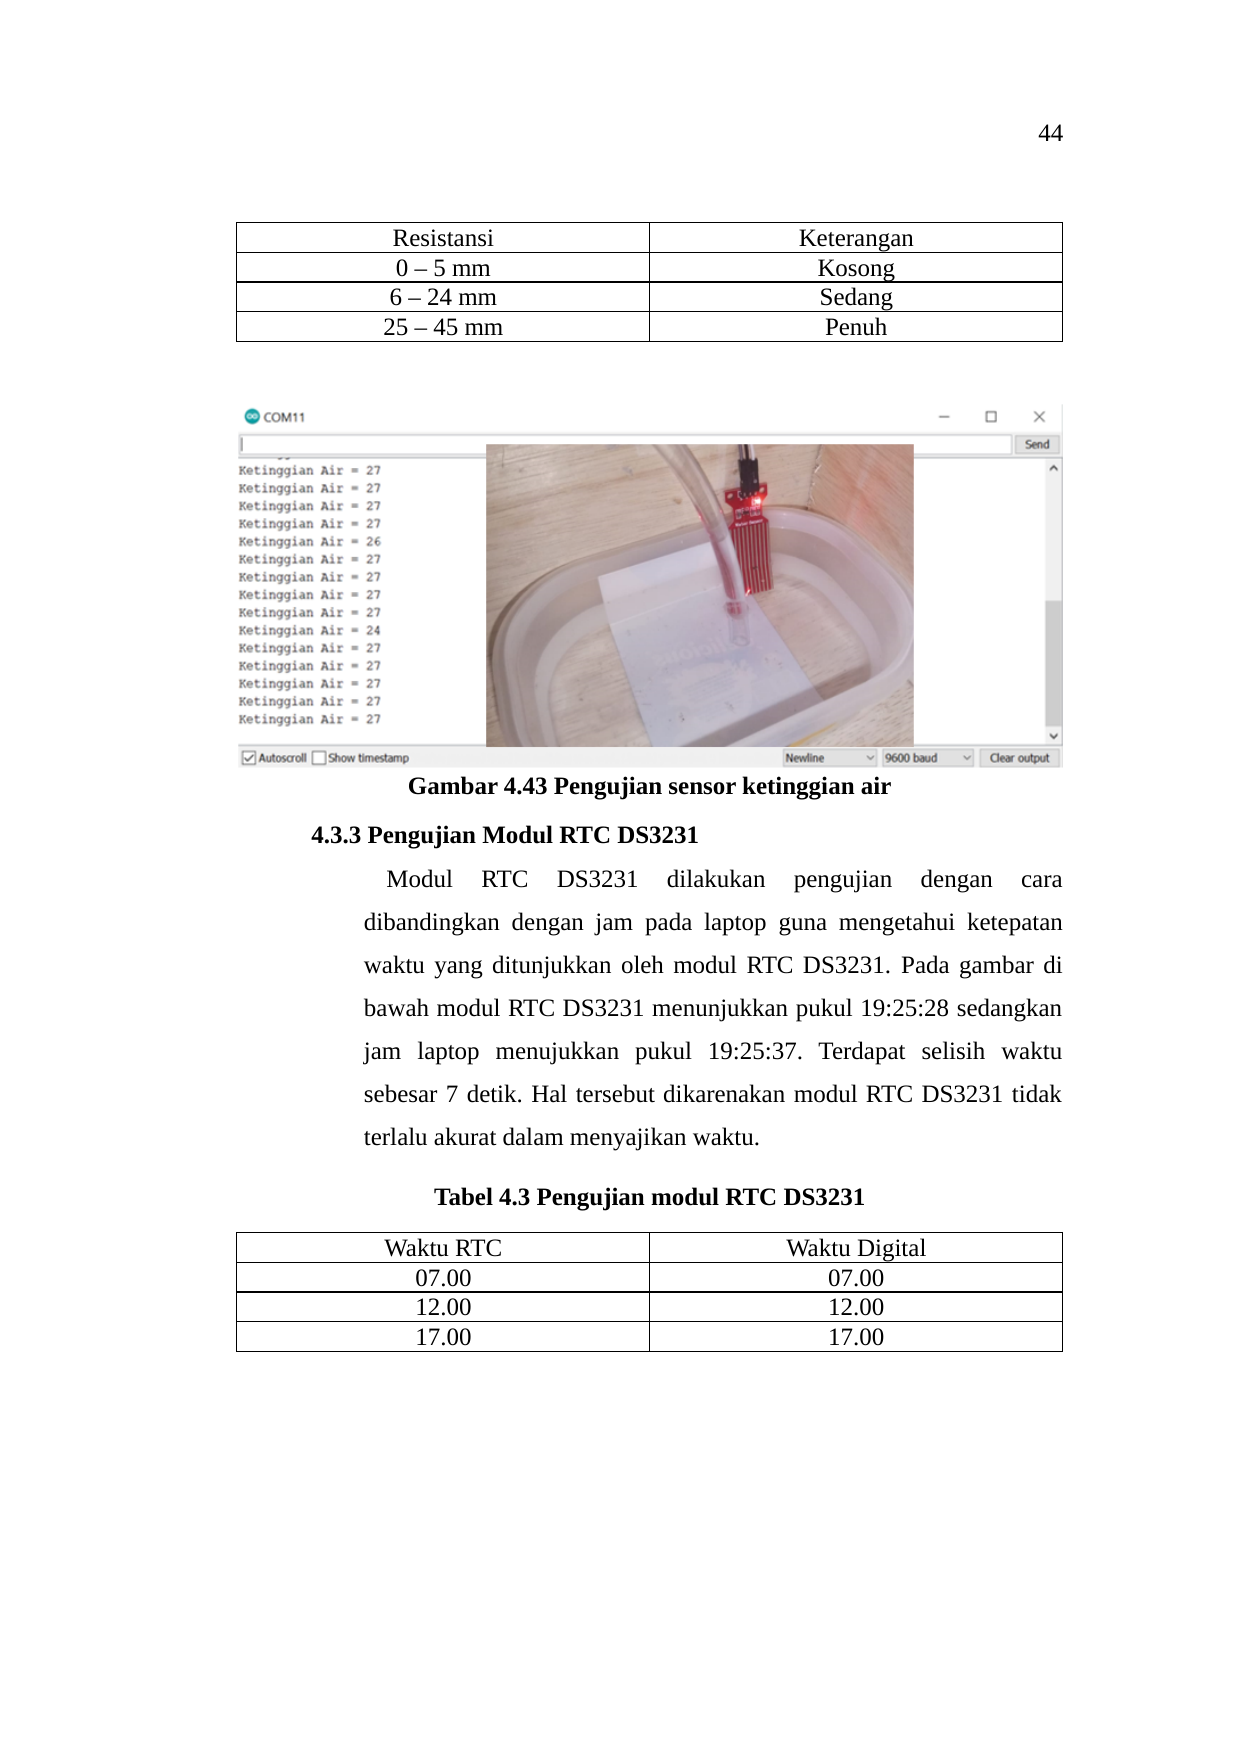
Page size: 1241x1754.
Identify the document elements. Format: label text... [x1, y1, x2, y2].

table_cell 17.00 [237, 1322, 649, 1351]
text Tabel 4.3 Pengujian modul RTC DS3231 [236, 1182, 1063, 1211]
table_cell 0 – 5 mm [237, 253, 649, 281]
table_cell 07.00 [237, 1263, 649, 1291]
picture [236, 401, 1063, 771]
table_header Waktu RTC [237, 1233, 649, 1262]
text Modul RTC DS3231 dilakukan pengujian dengan cara dibandingkan dengan jam pada laptop guna mengetahui ketepatan waktu yang ditunjukkan oleh modul RTC DS3231. Pada gambar di bawah modul RTC DS3231 menunjukkan pukul 19:25:28 sedangkan jam laptop menujukkan pukul 19:25:37. Terdapat selisih waktu sebesar 7 detik. Hal tersebut dikarenakan modul RTC DS3231 tidak terlalu akurat dalam menyajikan waktu. [364, 864, 1063, 1151]
table_cell Kosong [650, 253, 1062, 281]
table_cell 17.00 [650, 1322, 1062, 1351]
table_cell 07.00 [650, 1263, 1062, 1291]
table_cell Penuh [650, 312, 1062, 341]
table_cell 6 – 24 mm [237, 283, 649, 311]
table_cell 12.00 [650, 1293, 1062, 1321]
table_cell Sedang [650, 283, 1062, 311]
table_header Waktu Digital [650, 1233, 1062, 1262]
table_cell 25 – 45 mm [237, 312, 649, 341]
table_header Keterangan [650, 223, 1062, 252]
table_cell 12.00 [237, 1293, 649, 1321]
subtitle Pengujian Modul RTC DS3231 [311, 821, 1063, 849]
table_header Resistansi [237, 223, 649, 252]
